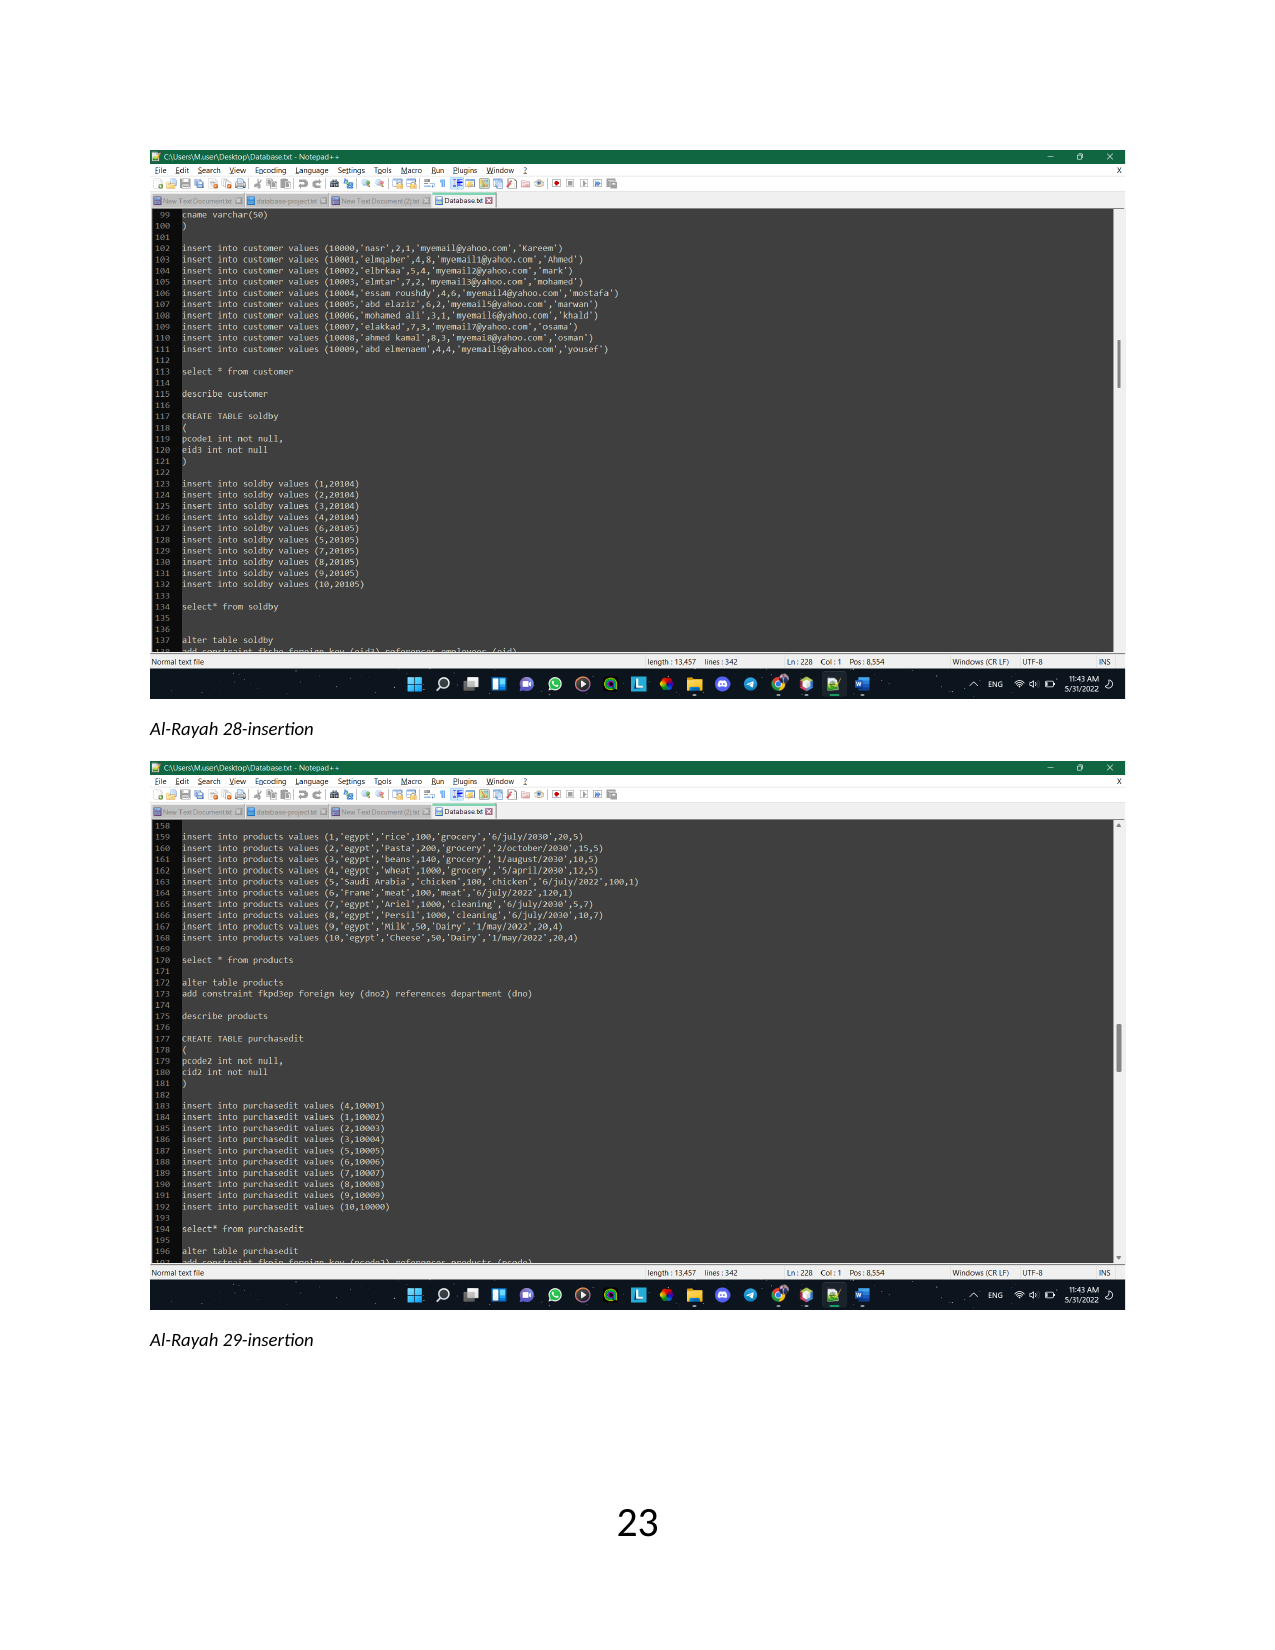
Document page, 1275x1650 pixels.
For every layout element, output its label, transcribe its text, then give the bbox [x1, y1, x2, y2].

text Al-Rayah 29-insertion [150, 1328, 1125, 1351]
picture [150, 761, 1125, 1310]
picture [150, 150, 1125, 699]
text Al-Rayah 28-insertion [150, 717, 1125, 740]
